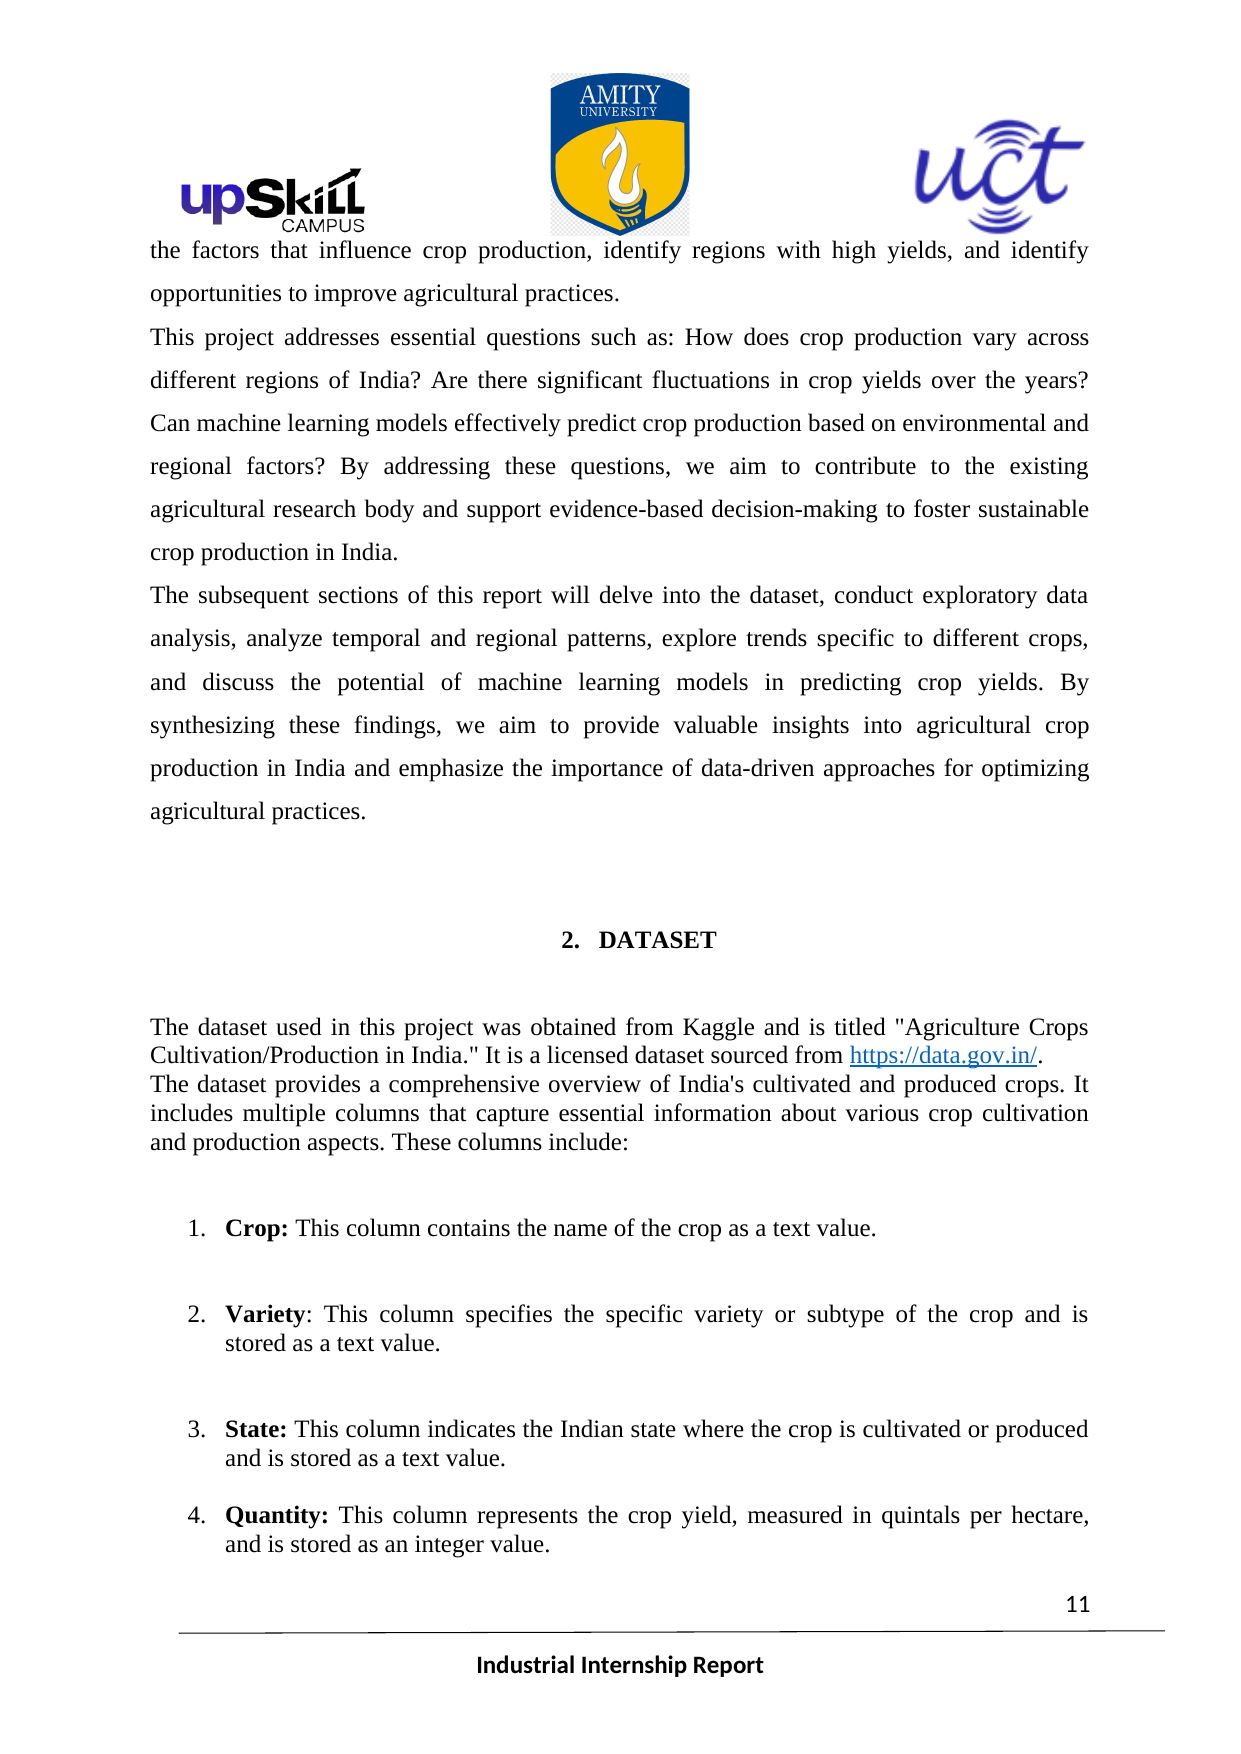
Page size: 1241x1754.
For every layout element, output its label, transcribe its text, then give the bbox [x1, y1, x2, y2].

picture [150, 155, 396, 236]
list Crop: This column contains the name of the crop as a text value. [187, 1213, 1090, 1242]
list Variety: This column specifies the specific variety or subtype of the crop and is stored as a text value. [187, 1299, 1090, 1357]
text The subsequent sections of this report will delve into the dataset, conduct exploratory data analysis, analyze temporal and regional patterns, explore trends specific to different crops, and discuss the potential of machine learning models in predicting crop yields. By synthesizing these findings, we aim to provide valuable insights into agricultural crop production in India and emphasize the importance of data-driven approaches for optimizing agricultural practices. [150, 580, 1090, 825]
text The dataset provides a comprehensive overview of India's cultivated and produced crops. It includes multiple columns that capture essential information about various crop cultivation and production aspects. These columns include: [150, 1069, 1090, 1155]
text This project addresses essential questions such as: How does crop production vary across different regions of India? Are there significant fluctuations in crop yields over the years? Can machine learning models effectively predict crop production based on environmental and regional factors? By addressing these questions, we aim to contribute to the existing agricultural research body and support evidence-based decision-making to foster sustainable crop production in India. [150, 322, 1090, 566]
list DATASET [187, 925, 1090, 954]
picture [912, 110, 1091, 236]
picture [550, 73, 690, 236]
text The dataset used in this project was obtained from Kaggle and is titled "Agriculture Crops Cultivation/Production in India." It is a licensed dataset sourced from https://data.gov.in/. [150, 1012, 1090, 1069]
list State: This column indicates the Indian state where the crop is cultivated or produced and is stored as a text value. [187, 1414, 1090, 1472]
list Quantity: This column represents the crop yield, measured in quintals per hectare, and is stored as an integer value. [187, 1500, 1090, 1558]
